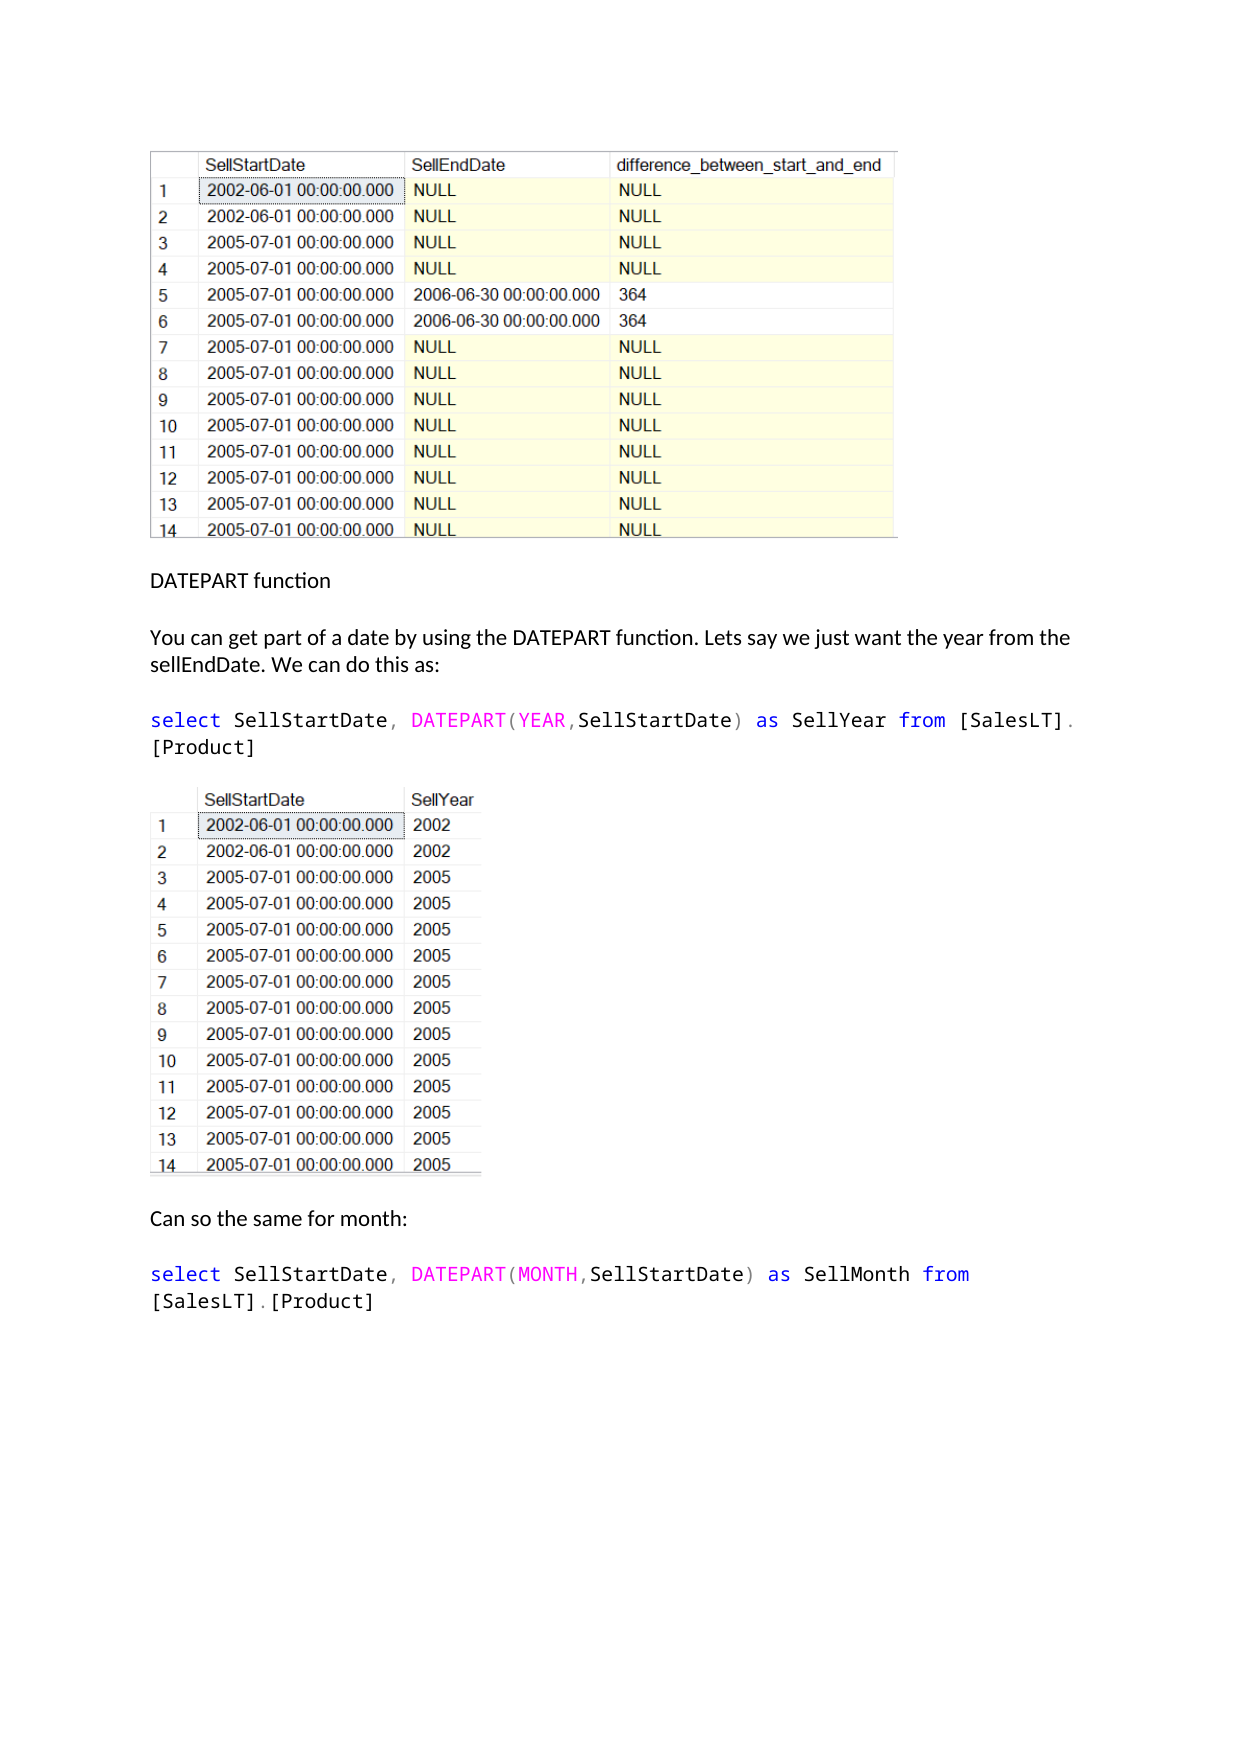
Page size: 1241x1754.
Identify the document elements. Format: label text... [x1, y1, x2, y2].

text select SellStartDate, DATEPART(MONTH,SellStartDate) as SellMonth from [SalesLT].[Product] [150, 1260, 1090, 1314]
text You can get part of a date by using the DATEPART function. Lets say we just want the year from the sellEndDate. We can do this as: [150, 623, 1090, 679]
picture [150, 150, 898, 539]
text DATEPART function [150, 567, 1090, 594]
picture [150, 787, 482, 1177]
text Can so the same for month: [150, 1204, 1090, 1232]
text select SellStartDate, DATEPART(YEAR,SellStartDate) as SellYear from [SalesLT].[Product] [150, 707, 1090, 761]
